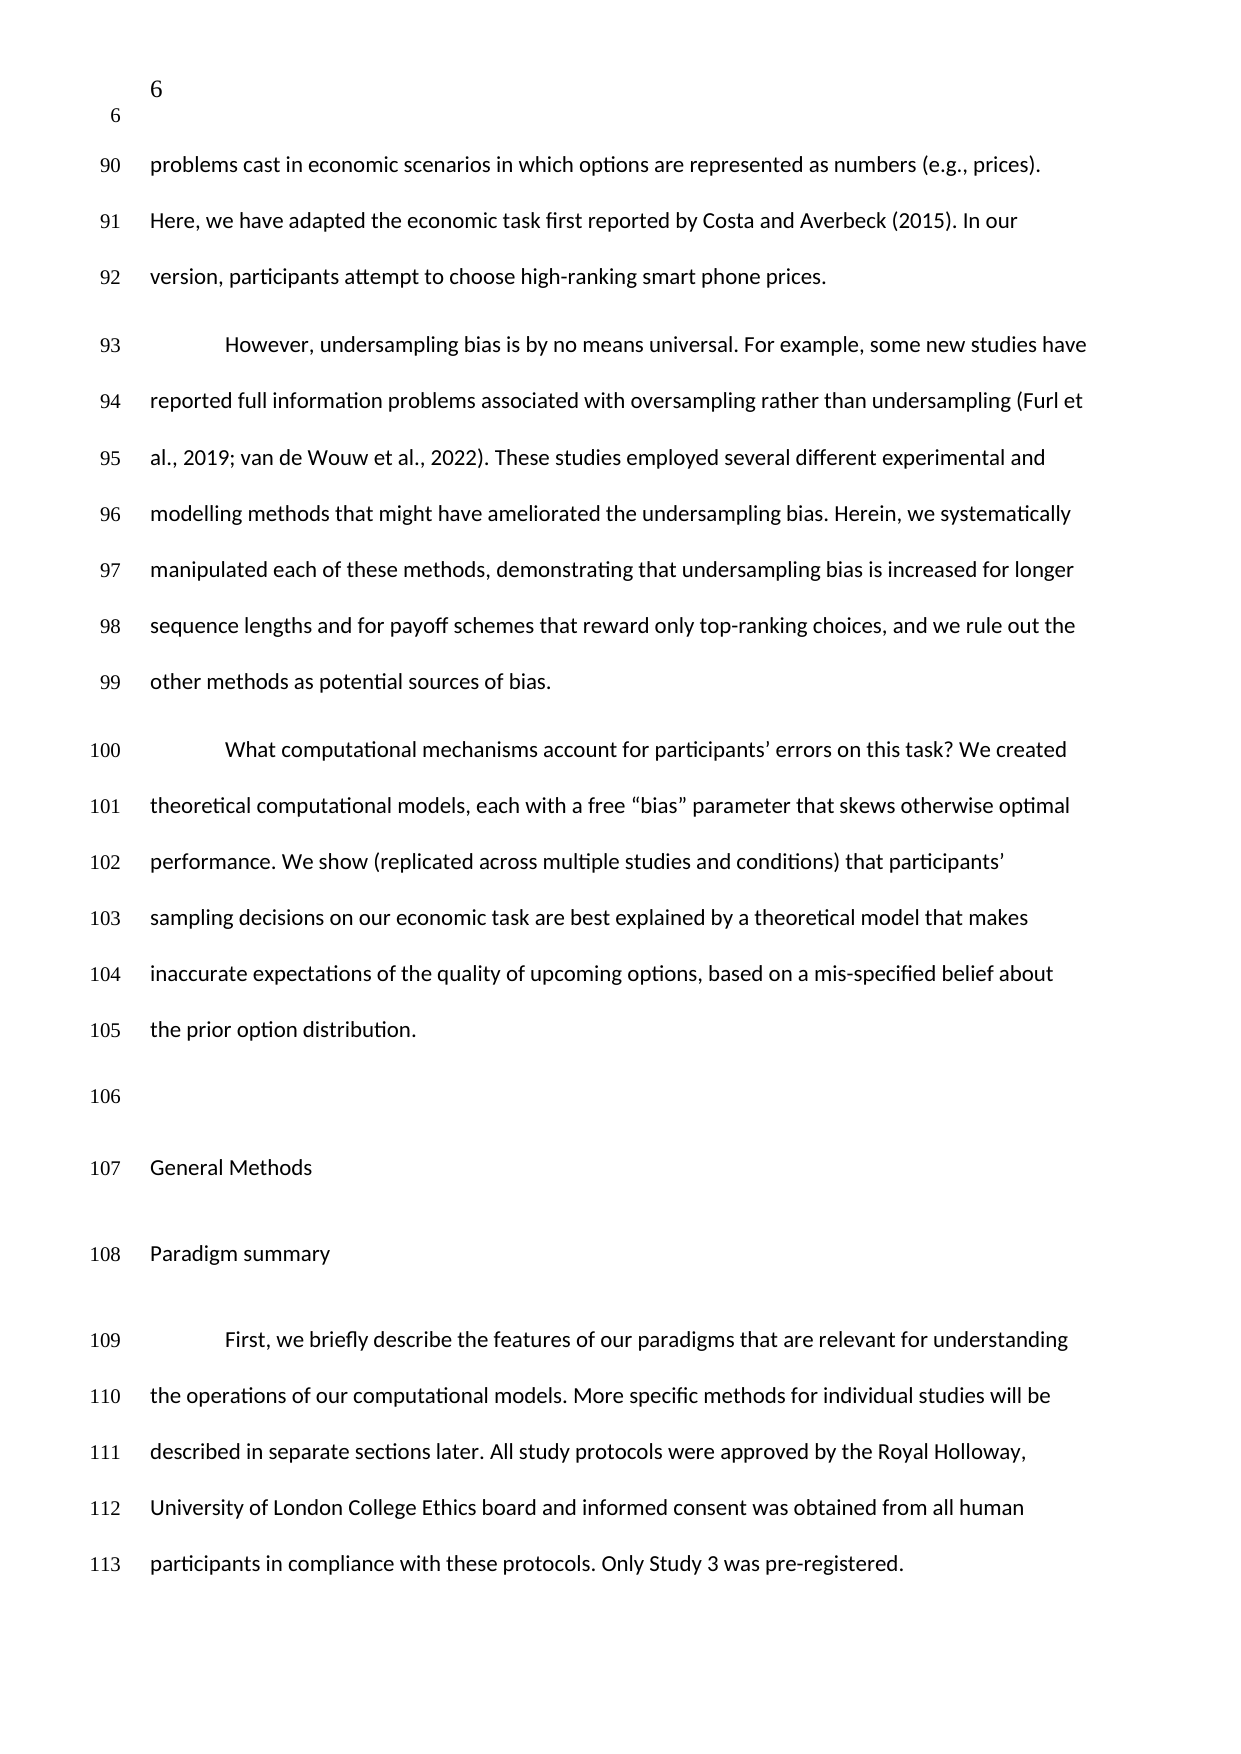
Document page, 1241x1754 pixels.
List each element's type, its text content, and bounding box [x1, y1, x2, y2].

text First, we briefly describe the features of our paradigms that are relevant for understanding the operations of our computational models. More specific methods for individual studies will be described in separate sections later. All study protocols were approved by the Royal Holloway, University of London College Ethics board and informed consent was obtained from all human participants in compliance with these protocols. Only Study 3 was pre-registered. [150, 1325, 1090, 1577]
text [150, 150, 1090, 290]
text What computational mechanisms account for participants’ errors on this task? We created theoretical computational models, each with a free “bias” parameter that skews otherwise optimal performance. We show (replicated across multiple studies and conditions) that participants’ sampling decisions on our economic task are best explained by a theoretical model that makes inaccurate expectations of the quality of upcoming options, based on a mis-specified belief about the prior option distribution. [150, 735, 1090, 1044]
text General Methods [150, 1153, 1090, 1181]
text However, undersampling bias is by no means universal. For example, some new studies have reported full information problems associated with oversampling rather than undersampling (Furl et al., 2019; van de Wouw et al., 2022). These studies employed several different experimental and modelling methods that might have ameliorated the undersampling bias. Herein, we systematically manipulated each of these methods, demonstrating that undersampling bias is increased for longer sequence lengths and for payoff schemes that reward only top-ranking choices, and we rule out the other methods as potential sources of bias. [150, 331, 1090, 695]
text Paradigm summary [150, 1239, 1090, 1267]
